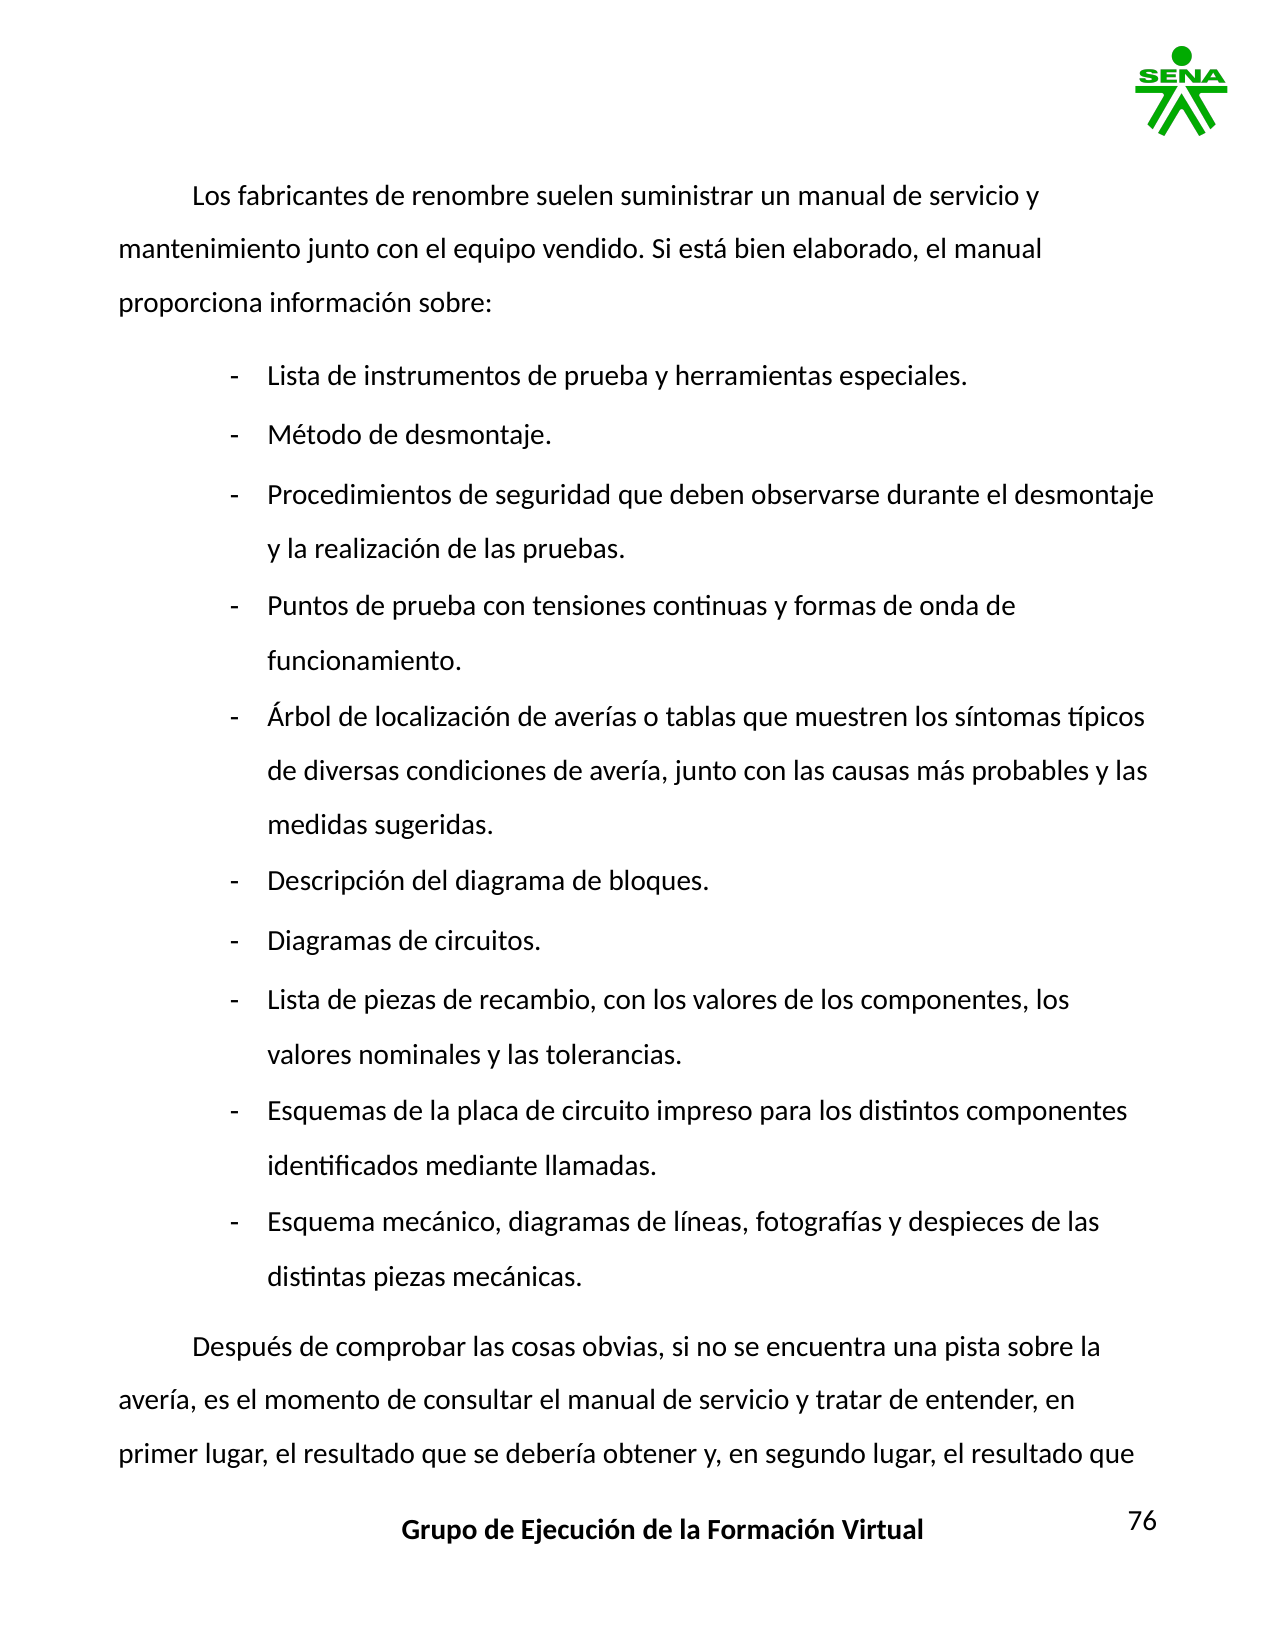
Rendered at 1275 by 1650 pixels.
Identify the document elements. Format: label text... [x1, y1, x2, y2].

list Puntos de prueba con tensiones continuas y formas de onda de funcionamiento. [229, 584, 1157, 677]
list Descripción del diagrama de bloques. [229, 859, 1157, 899]
list Lista de instrumentos de prueba y herramientas especiales. [229, 354, 1157, 394]
list Árbol de localización de averías o tablas que muestren los síntomas típicos de diversas condiciones de avería, junto con las causas más probables y las medidas sugeridas. [229, 695, 1157, 842]
list Lista de piezas de recambio, con los valores de los componentes, los valores nominales y las tolerancias. [229, 978, 1157, 1071]
picture [1135, 46, 1228, 136]
list Método de desmontaje. [229, 414, 1157, 453]
list Procedimientos de seguridad que deben observarse durante el desmontaje y la realización de las pruebas. [229, 473, 1157, 566]
list Diagramas de circuitos. [229, 919, 1157, 958]
text Los fabricantes de renombre suelen suministrar un manual de servicio y mantenimiento junto con el equipo vendido. Si está bien elaborado, el manual proporciona información sobre: [118, 177, 1157, 320]
list Esquema mecánico, diagramas de líneas, fotografías y despieces de las distintas piezas mecánicas. [229, 1200, 1157, 1293]
list Esquemas de la placa de circuito impreso para los distintos componentes identificados mediante llamadas. [229, 1089, 1157, 1182]
